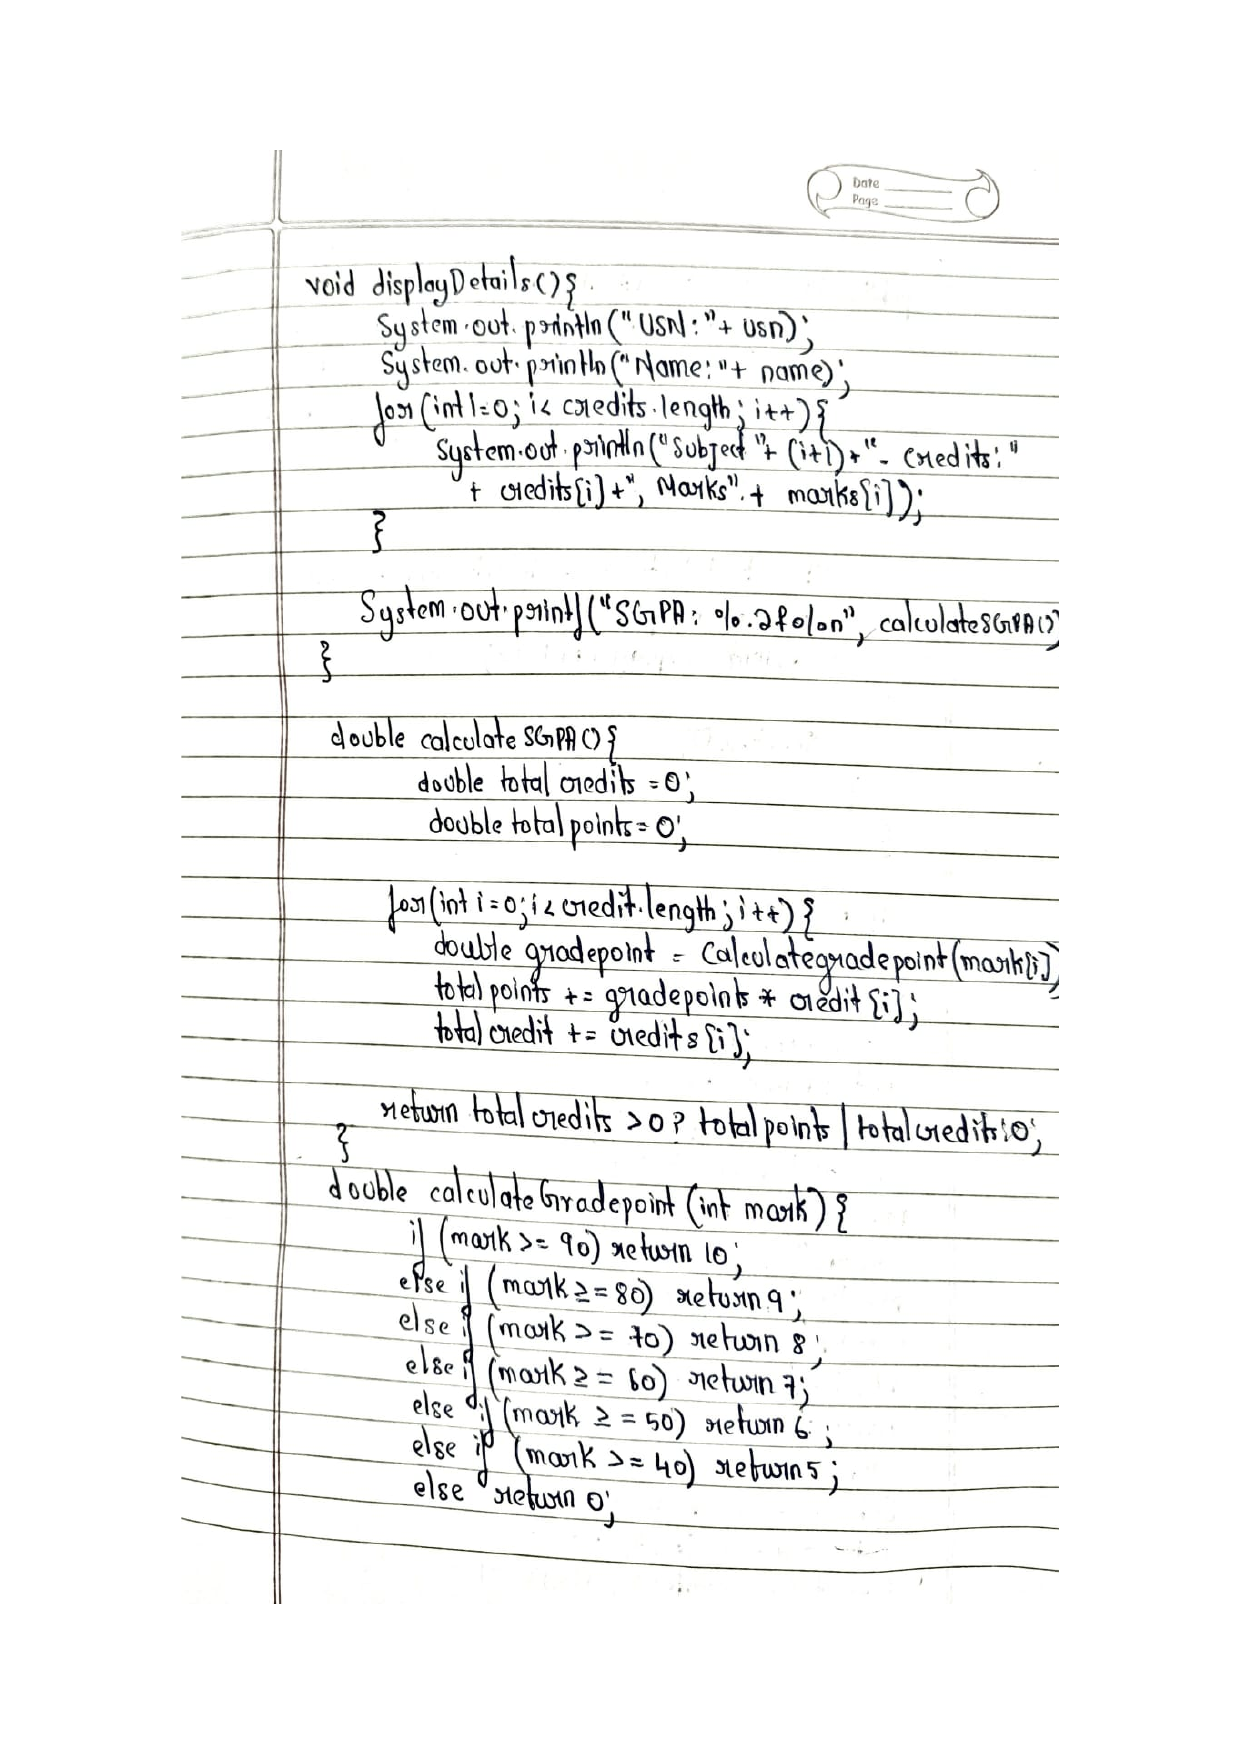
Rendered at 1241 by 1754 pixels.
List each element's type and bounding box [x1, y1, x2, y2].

picture [181, 150, 1059, 1604]
